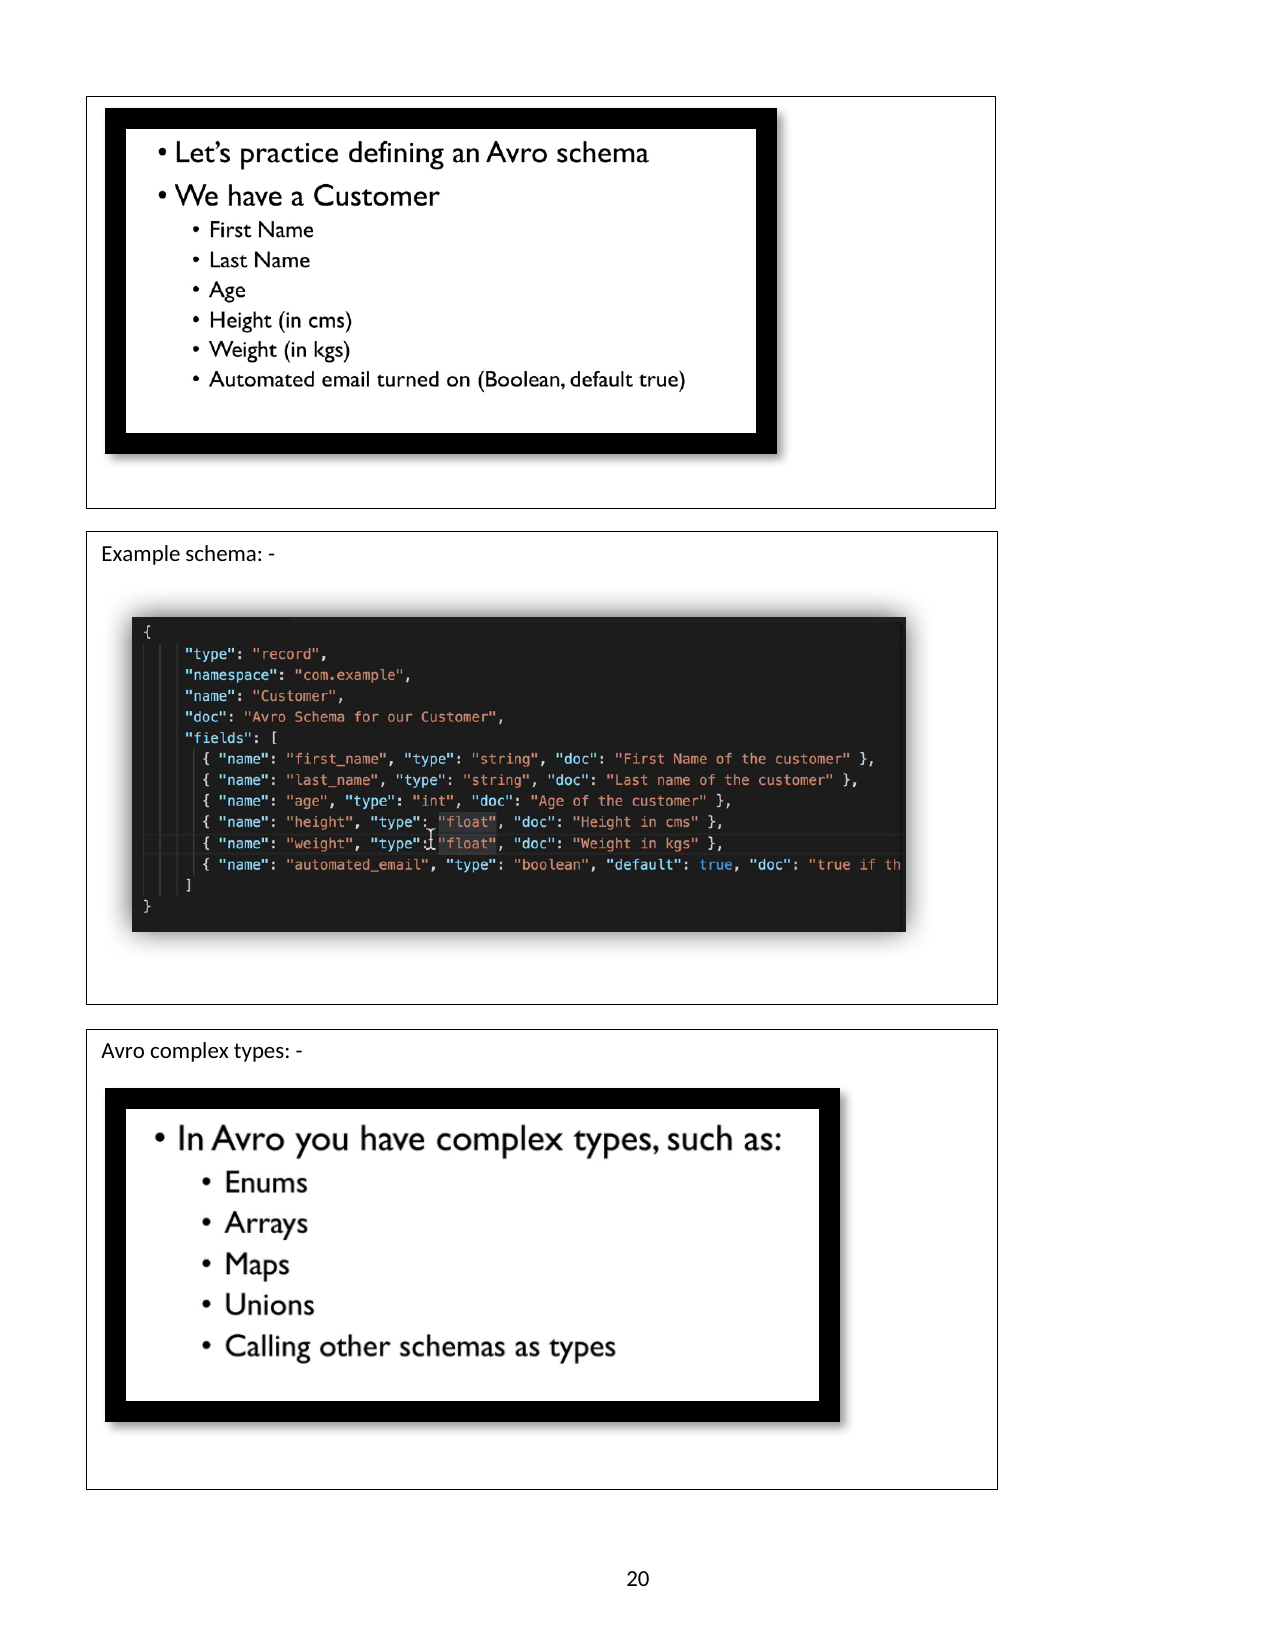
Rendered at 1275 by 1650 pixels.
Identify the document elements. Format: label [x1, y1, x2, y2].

picture [126, 1109, 819, 1401]
picture [132, 617, 906, 932]
picture [126, 129, 756, 433]
